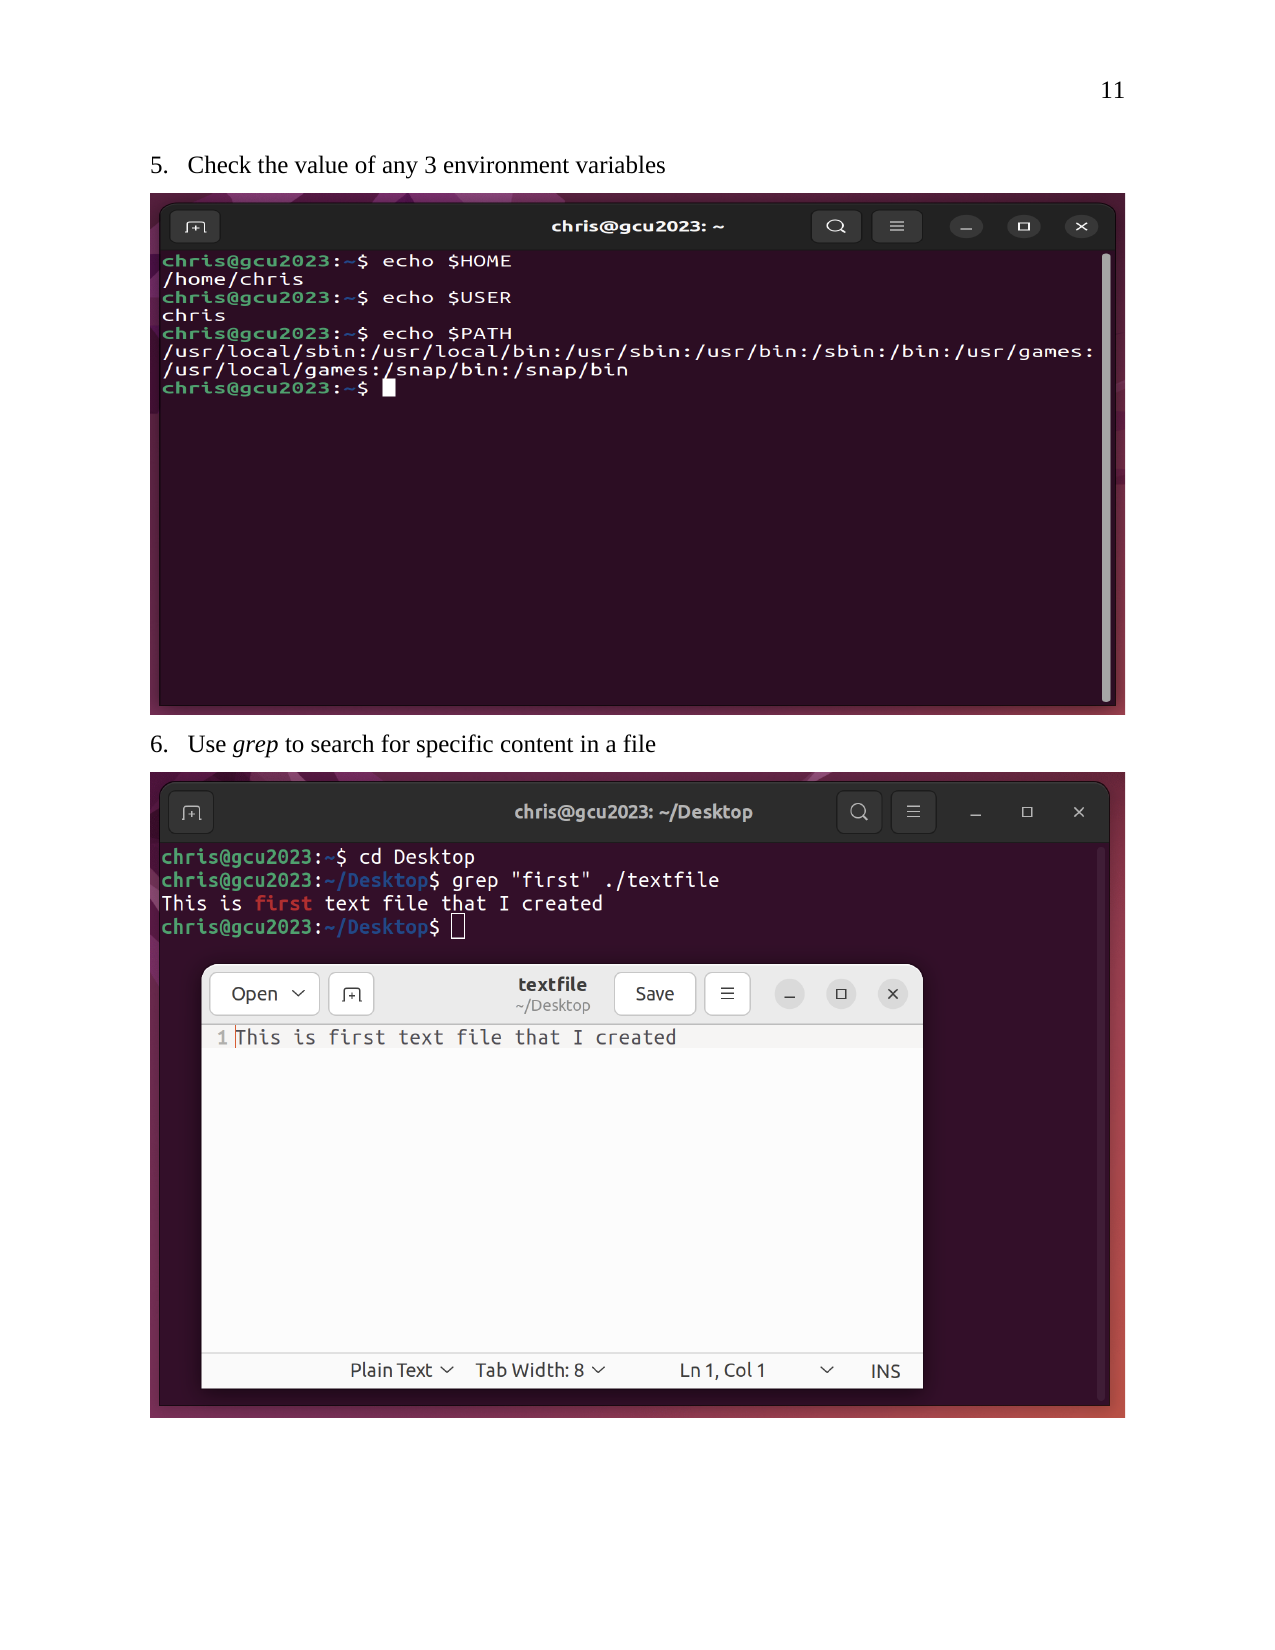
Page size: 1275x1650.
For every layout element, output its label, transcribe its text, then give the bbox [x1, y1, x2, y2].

picture [150, 193, 1125, 715]
list Check the value of any 3 environment variables [150, 150, 1125, 179]
picture [150, 772, 1125, 1418]
list Use grep to search for specific content in a file [150, 729, 1125, 758]
